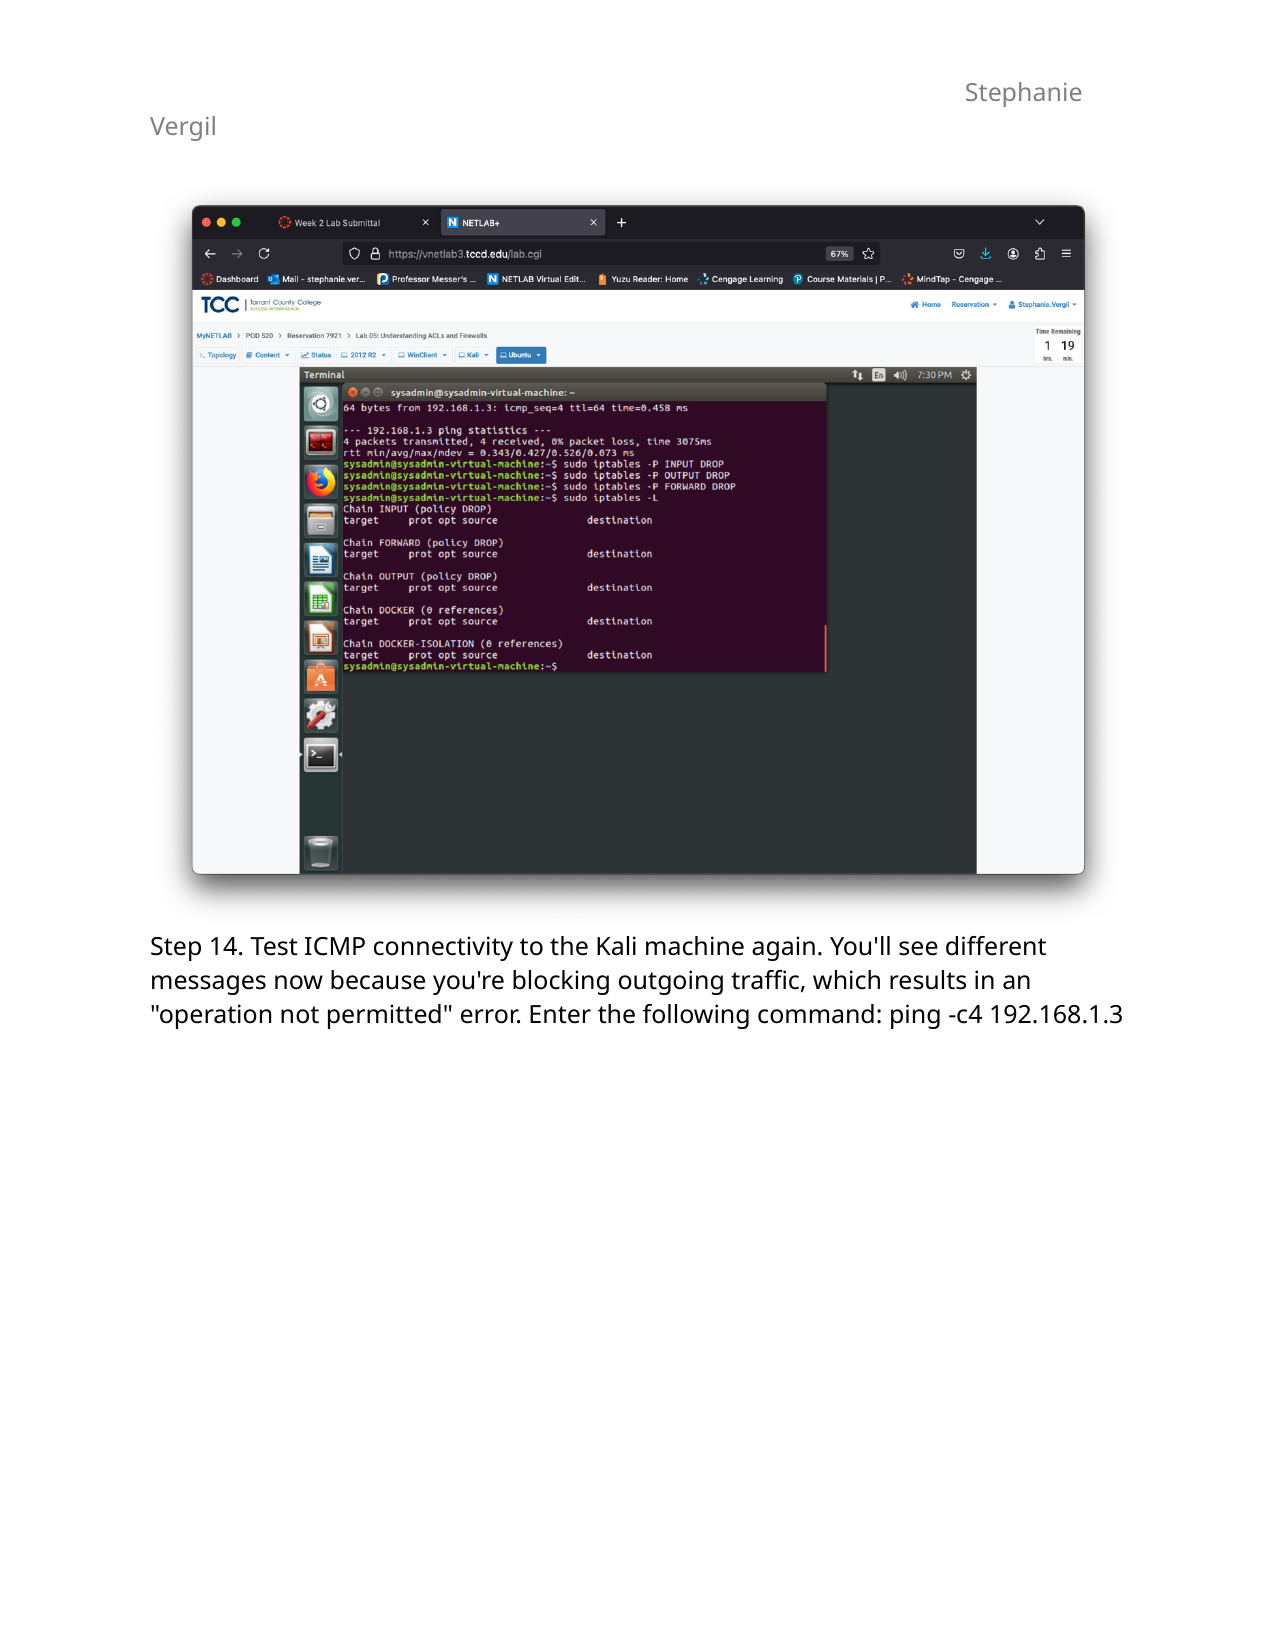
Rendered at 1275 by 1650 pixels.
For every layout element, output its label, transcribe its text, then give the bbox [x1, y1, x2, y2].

text Step 14. Test ICMP connectivity to the Kali machine again. You'll see different messages now because you're blocking outgoing traffic, which results in an "operation not permitted" error. Enter the following command: ping -c4 192.168.1.3 [150, 929, 1125, 1031]
picture [150, 177, 1125, 929]
